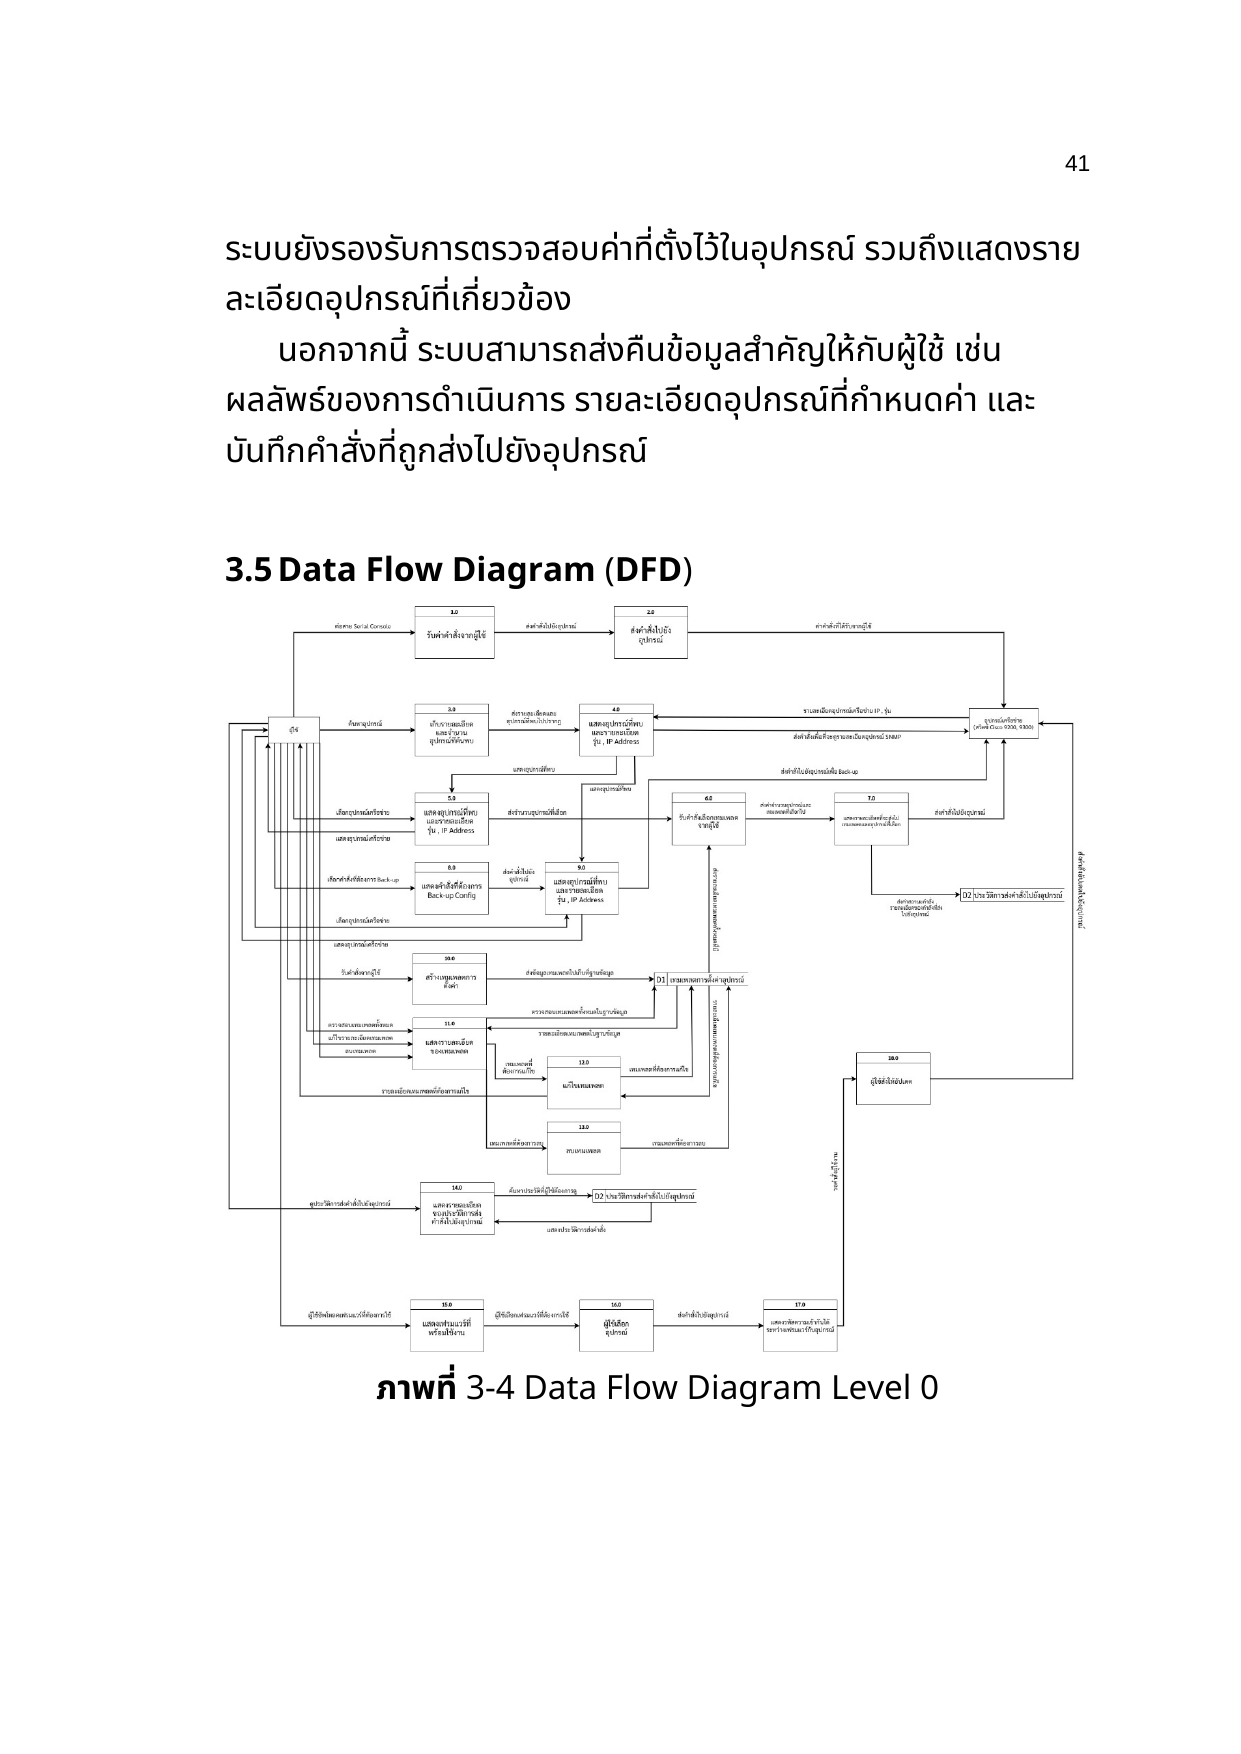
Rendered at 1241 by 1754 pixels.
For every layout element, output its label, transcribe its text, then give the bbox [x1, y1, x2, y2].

subtitle Data Flow Diagram (DFD) [225, 546, 1090, 591]
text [225, 225, 1090, 326]
text นอกจากนี้ ระบบสามารถส่งคืนข้อมูลสำคัญให้กับผู้ใช้ เช่น ผลลัพธ์ของการดำเนินการ รายละเอียดอุปกรณ์ที่กำหนดค่า และบันทึกคำสั่งที่ถูกส่งไปยังอุปกรณ์ [225, 326, 1090, 477]
picture [225, 606, 1088, 1352]
